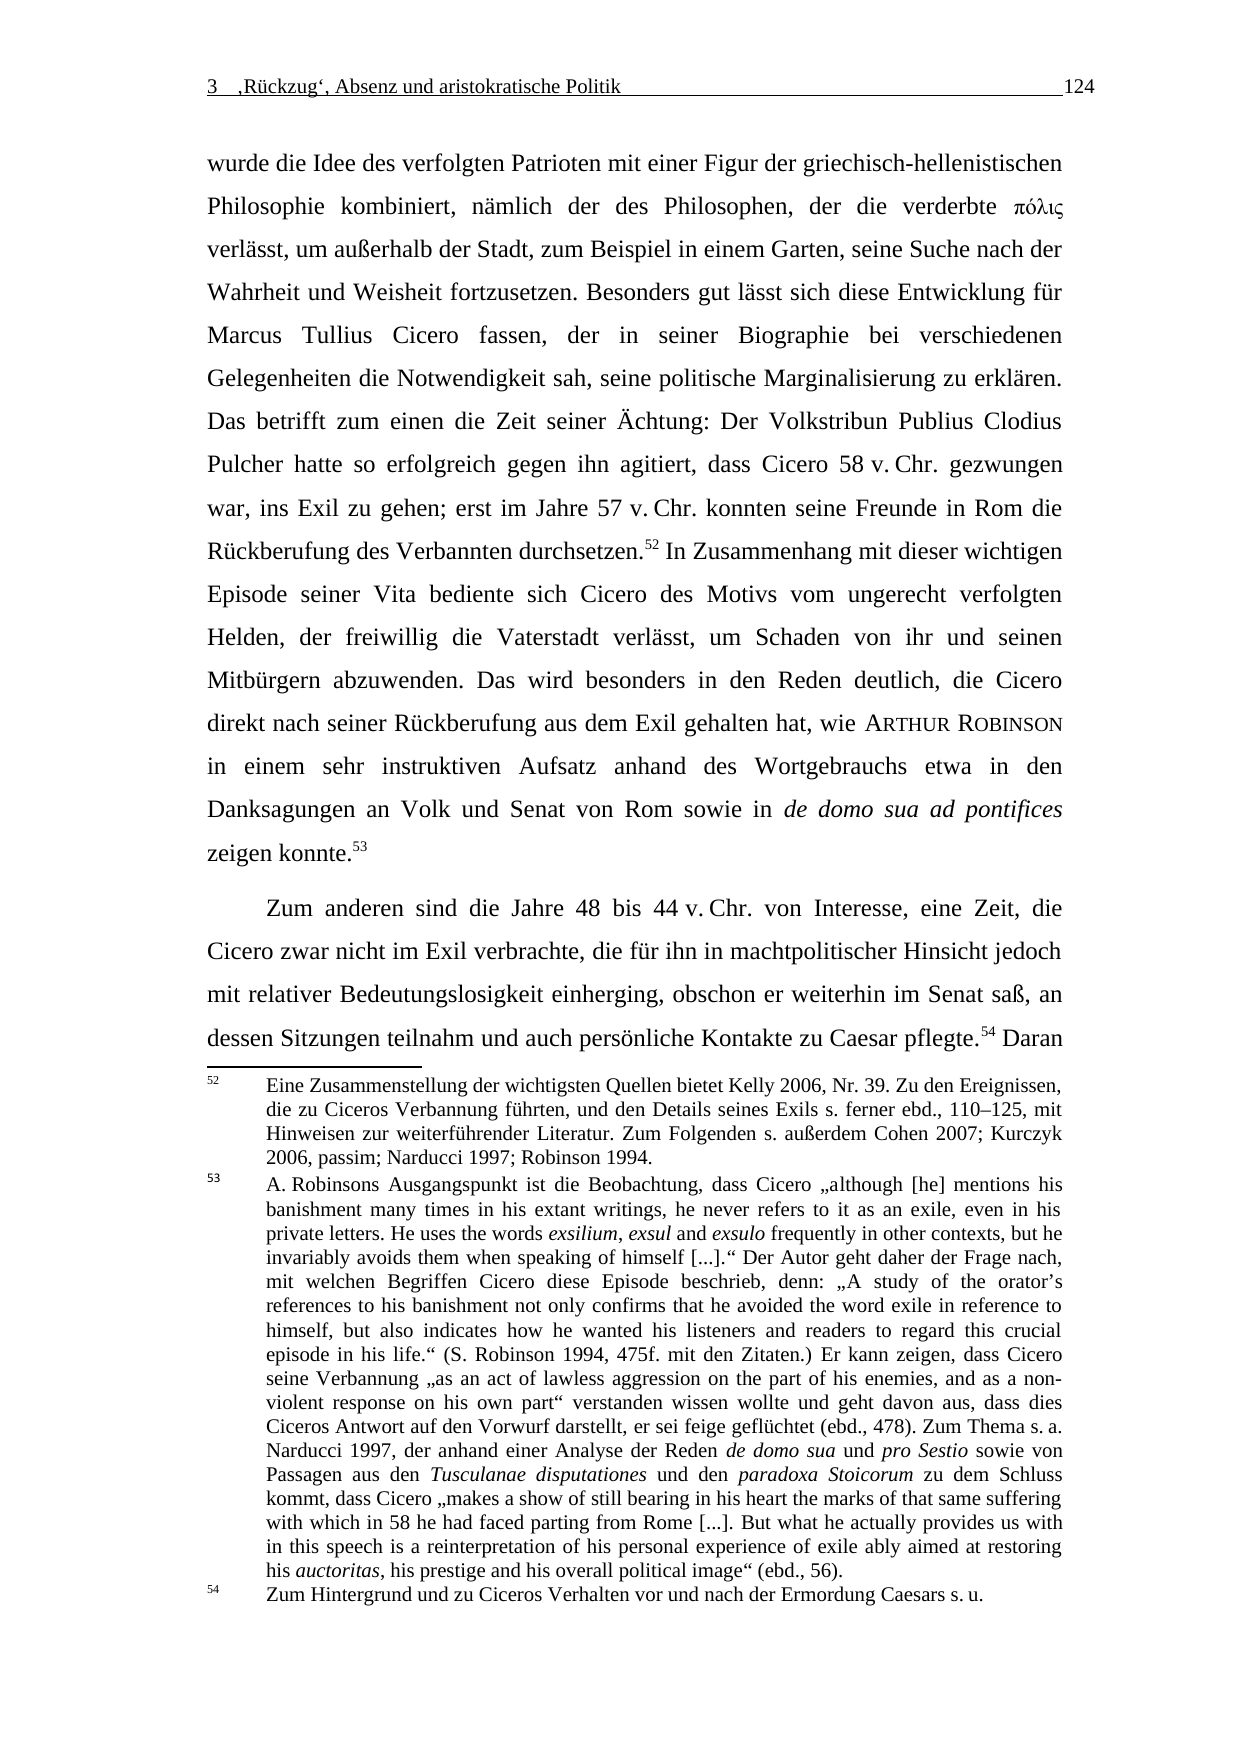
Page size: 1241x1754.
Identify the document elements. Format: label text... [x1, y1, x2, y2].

text Die Figur des verdienten und dennoch ungerecht verfolgten Patrioten ist ein wichtiges Motiv. Sie stellt jedoch nicht die einzige Möglichkeit dar, die politische Marginalisierung eines bis dahin einflussreichen römischen Aristokraten als freiwilligen Rückzug aus der Politik aufgrund politischer Frustration und ungerechtfertigter Verfolgung zu verschleiern. Spätestens im 1. Jahrhundert v. Chr. wurde die Idee des verfolgten Patrioten mit einer Figur der griechisch-hellenistischen Philosophie kombiniert, nämlich der des Philosophen, der die verderbte πόλις verlässt, um außerhalb der Stadt, zum Beispiel in einem Garten, seine Suche nach der Wahrheit und Weisheit fortzusetzen. Besonders gut lässt sich diese Entwicklung für Marcus Tullius Cicero fassen, der in seiner Biographie bei verschiedenen Gelegenheiten die Notwendigkeit sah, seine politische Marginalisierung zu erklären. Das betrifft zum einen die Zeit seiner Ächtung: Der Volkstribun Publius Clodius Pulcher hatte so erfolgreich gegen ihn agitiert, dass Cicero 58 v. Chr. gezwungen war, ins Exil zu gehen; erst im Jahre 57 v. Chr. konnten seine Freunde in Rom die Rückberufung des Verbannten durchsetzen. In Zusammenhang mit dieser wichtigen Episode seiner Vita bediente sich Cicero des Motivs vom ungerecht verfolgten Helden, der freiwillig die Vaterstadt verlässt, um Schaden von ihr und seinen Mitbürgern abzuwenden. Das wird besonders in den Reden deutlich, die Cicero direkt nach seiner Rückberufung aus dem Exil gehalten hat, wie Arthur Robinson in einem sehr instruktiven Aufsatz anhand des Wortgebrauchs etwa in den Danksagungen an Volk und Senat von Rom sowie in de domo sua ad pontifices zeigen konnte. [207, 148, 1063, 866]
text Zum anderen sind die Jahre 48 bis 44 v. Chr. von Interesse, eine Zeit, die Cicero zwar nicht im Exil verbrachte, die für ihn in machtpolitischer Hinsicht jedoch mit relativer Bedeutungslosigkeit einherging, obschon er weiterhin im Senat saß, an dessen Sitzungen teilnahm und auch persönliche Kontakte zu Caesar pflegte. Daran änderte zunächst auch die Ermordung des Diktators nichts, an dessen Stelle Marcus Antonius trat. Erst im Verlauf der Auseinandersetzungen zwischen Antonius und Caesars Adoptivsohn, dem jungen Octavian, bot sich Cicero die Möglichkeit, das politische Geschehen wieder entscheidend mitzugestalten: Er stellte sich an die Spitze derer, die um Antonius’ Entmachtung bemüht waren, und unterstützte zu diesem Zweck schließlich den Anspruch Octavians als dem geringeren von zwei Übeln. [207, 893, 1063, 1051]
